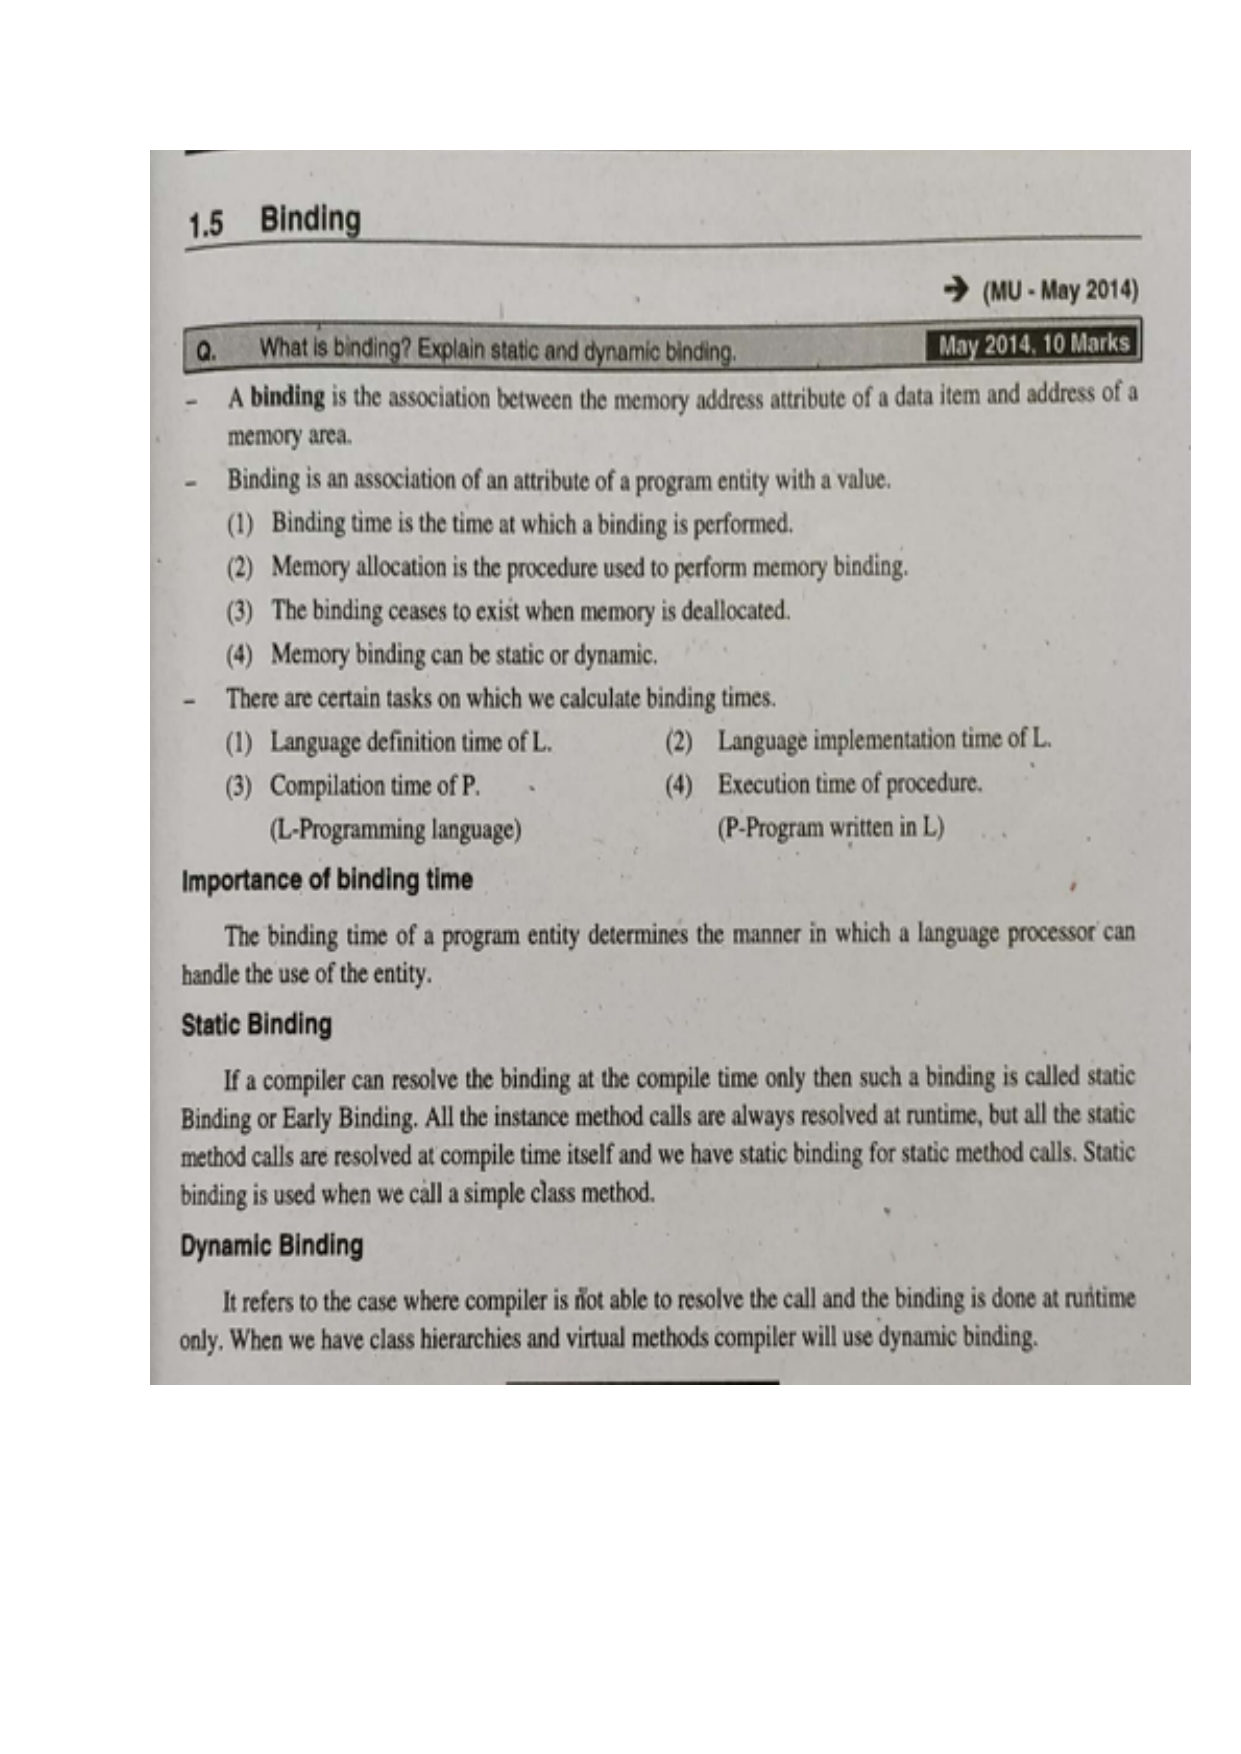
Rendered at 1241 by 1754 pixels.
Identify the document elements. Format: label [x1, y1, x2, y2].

picture [150, 150, 1191, 1385]
